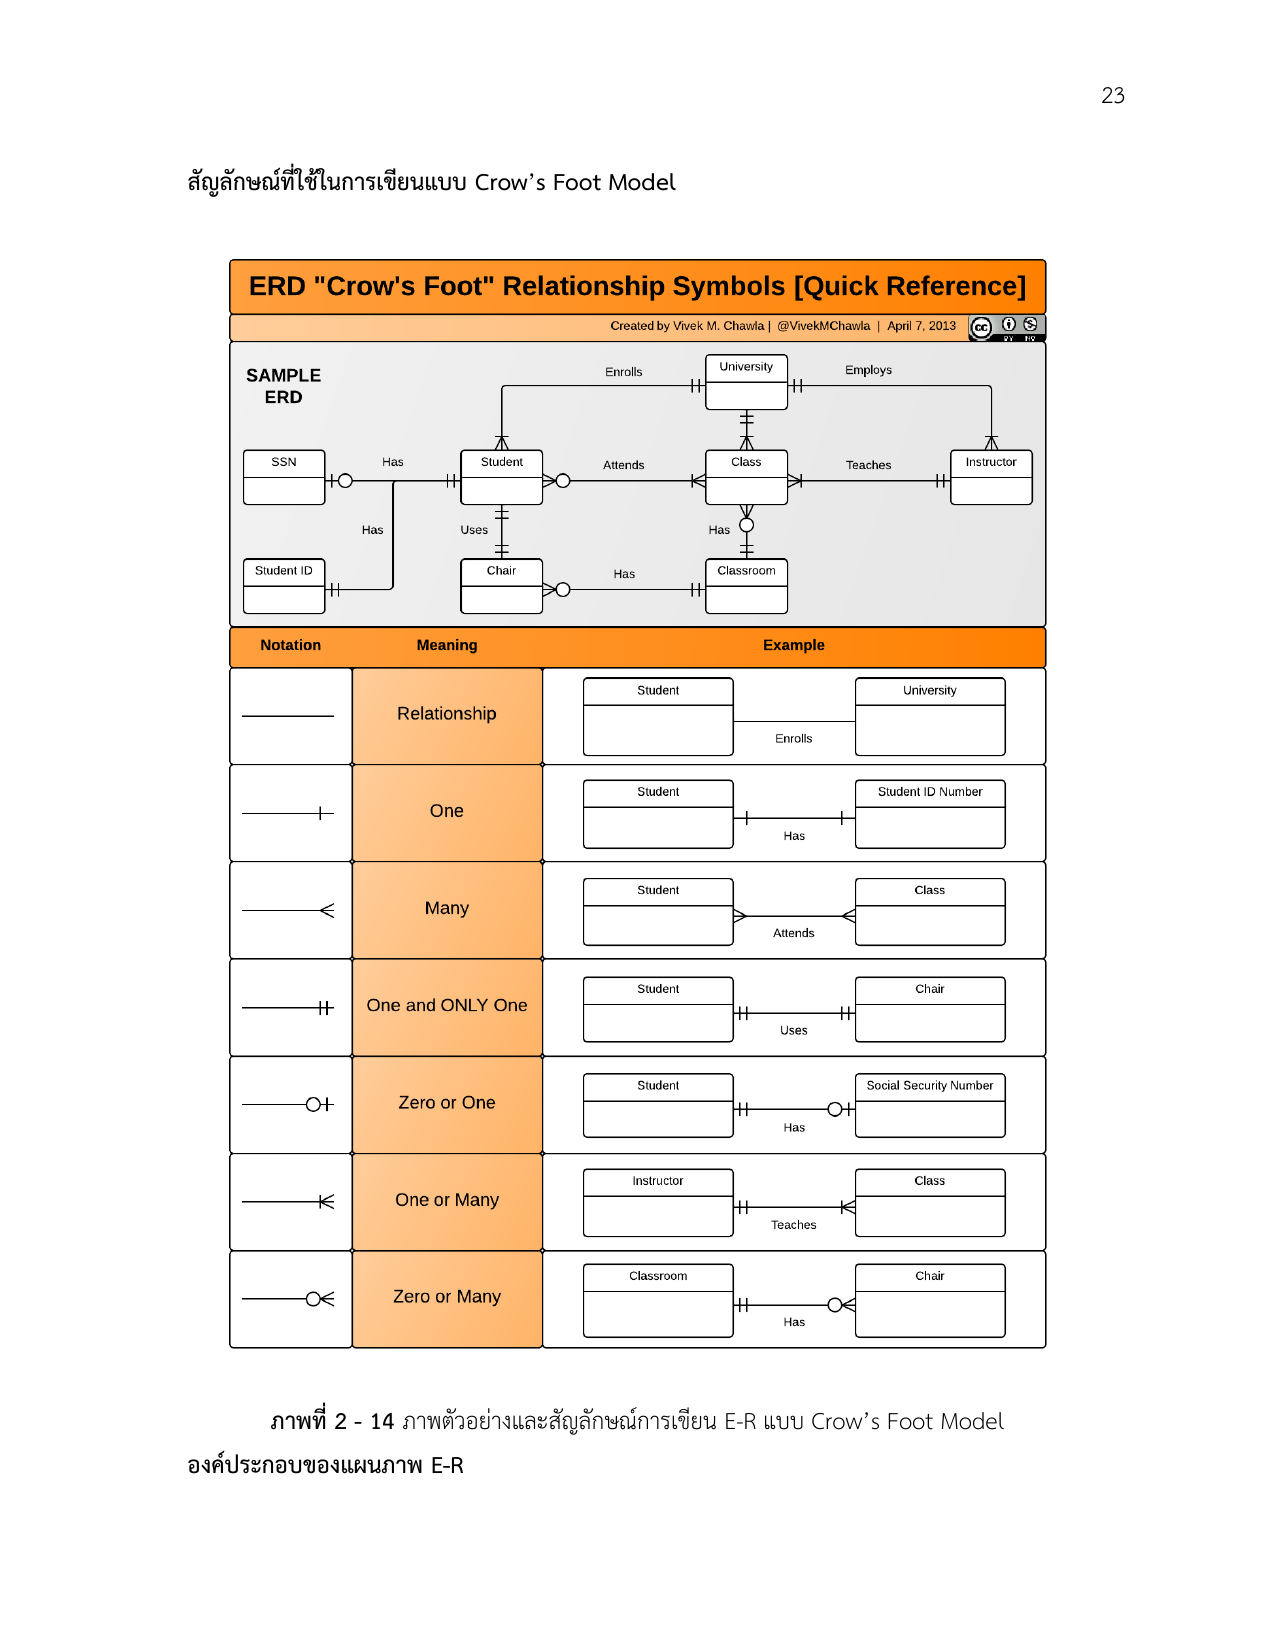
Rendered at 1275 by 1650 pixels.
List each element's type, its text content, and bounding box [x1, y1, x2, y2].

list สัญลักษณ์ที่ใช้ในการเขียนแบบ Crow’s Foot Model [187, 162, 1125, 206]
text ภาพที่ 2 - 14 ภาพตัวอย่างและสัญลักษณ์การเขียน E-R แบบ Crow’s Foot Model [150, 1401, 1125, 1445]
list องค์ประกอบของแผนภาพ E-R [187, 1445, 1125, 1489]
picture [175, 206, 1100, 1402]
